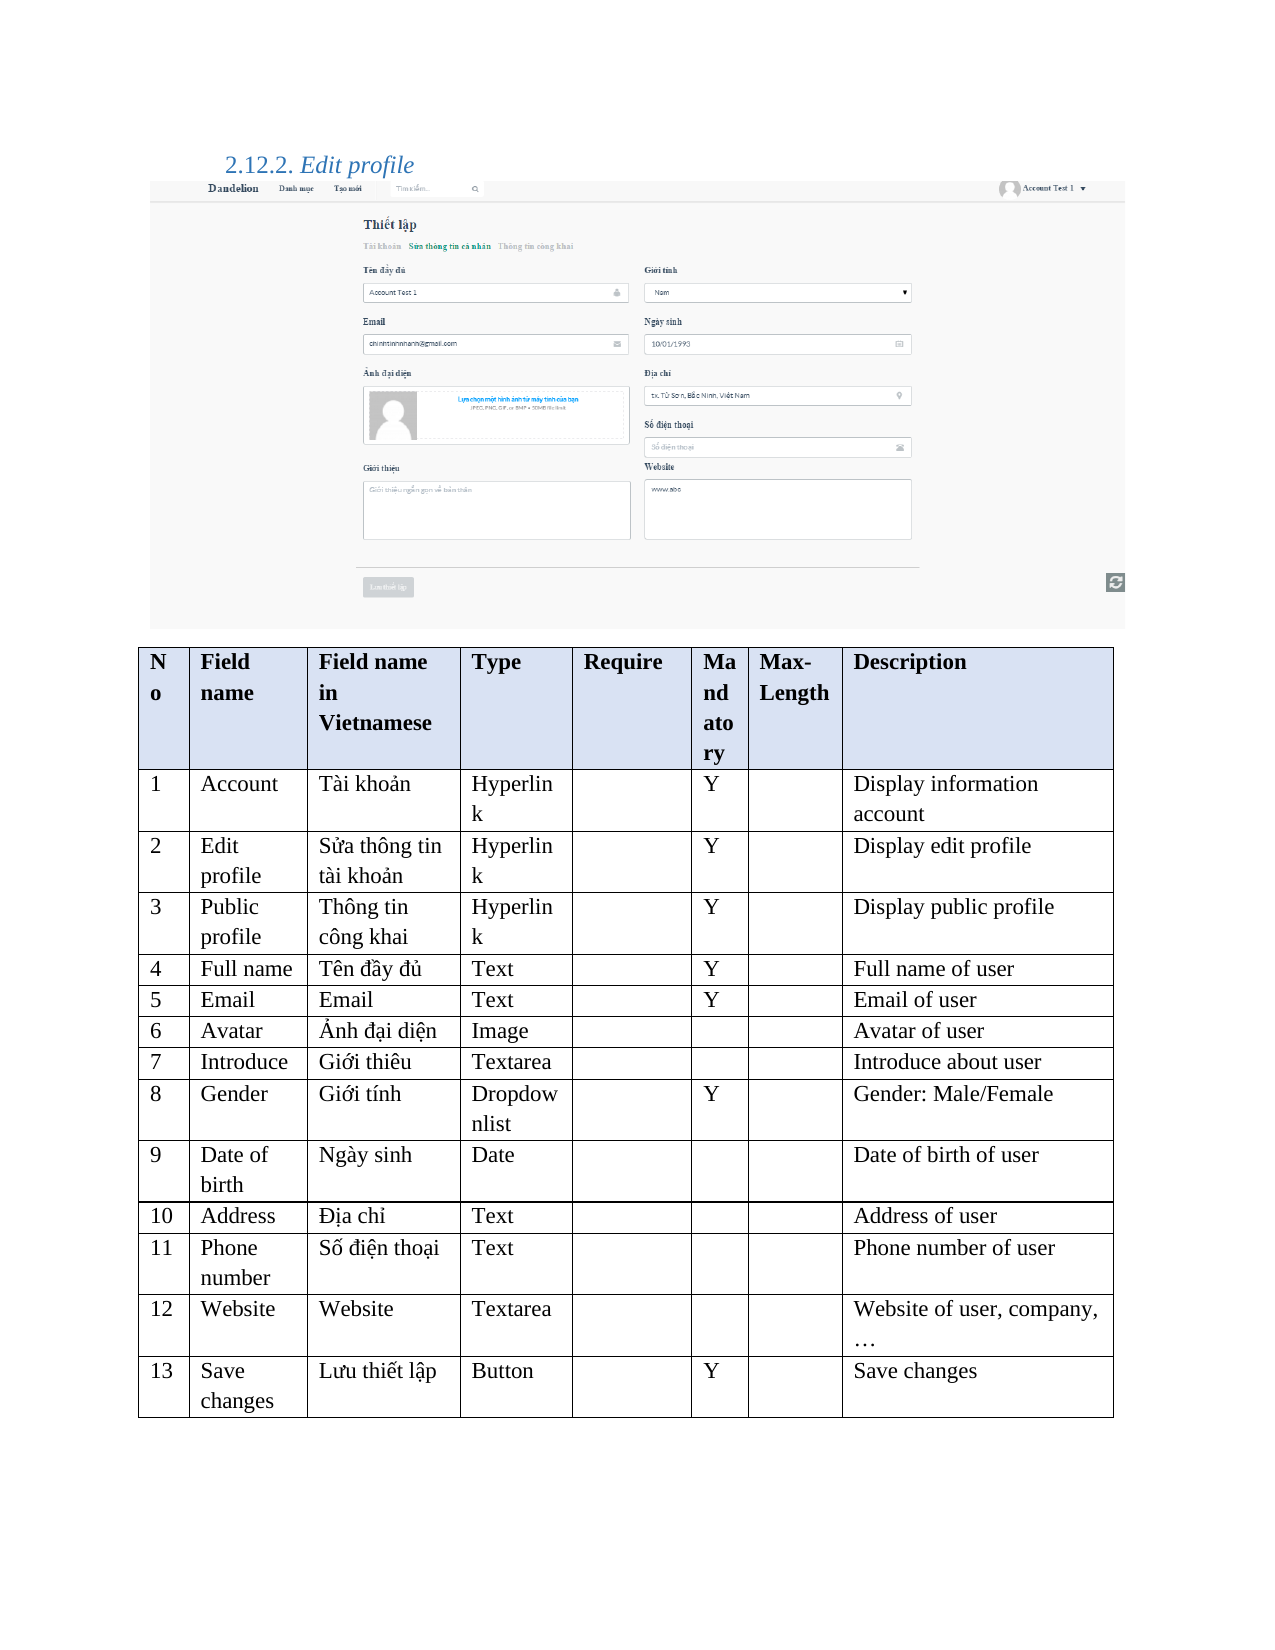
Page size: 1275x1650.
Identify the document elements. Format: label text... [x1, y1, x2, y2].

table_cell 8 [139, 1080, 189, 1140]
table_cell Text [461, 1203, 572, 1233]
table_cell [573, 986, 691, 1016]
table_cell 9 [139, 1141, 189, 1201]
table_cell Ngày sinh [308, 1141, 460, 1201]
table_cell [573, 832, 691, 892]
table_cell 2 [139, 832, 189, 892]
table_cell [749, 832, 842, 892]
table_cell 11 [139, 1234, 189, 1294]
table_cell [573, 1295, 691, 1356]
table_cell Account [190, 770, 307, 831]
table_cell [573, 1017, 691, 1047]
table_cell Email [190, 986, 307, 1016]
table_cell Y [692, 1080, 748, 1140]
table_cell Text [461, 1234, 572, 1294]
table_cell Y [692, 832, 748, 892]
table_cell [749, 955, 842, 985]
table_cell 4 [139, 955, 189, 985]
table_cell Dropdownlist [461, 1080, 572, 1140]
table_cell [749, 770, 842, 831]
picture [150, 181, 1125, 629]
table_cell Hyperlink [461, 770, 572, 831]
table_cell Tên đầy đủ [308, 955, 460, 985]
table_cell [692, 1203, 748, 1233]
table_cell Phone number [190, 1234, 307, 1294]
table_cell [692, 1295, 748, 1356]
table_cell [573, 893, 691, 953]
table_cell Date of birth [190, 1141, 307, 1201]
table_cell Y [692, 770, 748, 831]
table_header Description [843, 648, 1113, 769]
subtitle Edit profile [225, 150, 1125, 179]
table_cell Introduce about user [843, 1048, 1113, 1078]
table_header Field name [190, 648, 307, 769]
table_cell Thông tin công khai [308, 893, 460, 953]
table_cell [749, 1017, 842, 1047]
table_cell [749, 1141, 842, 1201]
table_header Require [573, 648, 691, 769]
table_cell 13 [139, 1357, 189, 1417]
table_cell Email of user [843, 986, 1113, 1016]
table_cell [692, 1017, 748, 1047]
table_cell [749, 1048, 842, 1078]
table_cell 5 [139, 986, 189, 1016]
table_cell [573, 955, 691, 985]
table_cell Full name of user [843, 955, 1113, 985]
table_cell Date of birth of user [843, 1141, 1113, 1201]
table_cell 6 [139, 1017, 189, 1047]
table_cell Tài khoản [308, 770, 460, 831]
table_cell [692, 1234, 748, 1294]
table_cell Text [461, 986, 572, 1016]
table_cell [692, 1048, 748, 1078]
table_cell [749, 1234, 842, 1294]
table_cell Y [692, 986, 748, 1016]
table_cell Avatar [190, 1017, 307, 1047]
table_cell [573, 1080, 691, 1140]
table_cell Phone number of user [843, 1234, 1113, 1294]
table_cell Display information account [843, 770, 1113, 831]
table_cell 3 [139, 893, 189, 953]
table_cell Public profile [190, 893, 307, 953]
table_cell Website [190, 1295, 307, 1356]
table_header Type [461, 648, 572, 769]
table_cell 12 [139, 1295, 189, 1356]
table_cell Hyperlink [461, 893, 572, 953]
table_cell Y [692, 955, 748, 985]
table_cell [573, 1048, 691, 1078]
table_cell Save changes [843, 1357, 1113, 1417]
table_cell [749, 893, 842, 953]
table_cell Date [461, 1141, 572, 1201]
table_cell 1 [139, 770, 189, 831]
table_cell [692, 1141, 748, 1201]
table_cell Display public profile [843, 893, 1113, 953]
table_cell Display edit profile [843, 832, 1113, 892]
table_cell Avatar of user [843, 1017, 1113, 1047]
table_cell Gender [190, 1080, 307, 1140]
table_cell 7 [139, 1048, 189, 1078]
table_cell Giới tính [308, 1080, 460, 1140]
table_cell [573, 1234, 691, 1294]
table_cell [573, 1141, 691, 1201]
table_cell Image [461, 1017, 572, 1047]
table_cell Số điện thoại [308, 1234, 460, 1294]
table_cell Address of user [843, 1203, 1113, 1233]
table_cell Y [692, 893, 748, 953]
table_cell Giới thiêu [308, 1048, 460, 1078]
table_cell Textarea [461, 1048, 572, 1078]
table_cell [749, 1357, 842, 1417]
table_cell Full name [190, 955, 307, 985]
table_cell Website of user, company,… [843, 1295, 1113, 1356]
table_cell Sửa thông tin tài khoản [308, 832, 460, 892]
table_cell Button [461, 1357, 572, 1417]
table_cell 10 [139, 1203, 189, 1233]
table_header Max-Length [749, 648, 842, 769]
table_cell Text [461, 955, 572, 985]
table_cell [573, 1203, 691, 1233]
table_cell Edit profile [190, 832, 307, 892]
table_header Field name in Vietnamese [308, 648, 460, 769]
table_cell [573, 770, 691, 831]
table_cell [749, 1203, 842, 1233]
table_cell Địa chỉ [308, 1203, 460, 1233]
table_cell [749, 1080, 842, 1140]
table_cell Website [308, 1295, 460, 1356]
table_cell Gender: Male/Female [843, 1080, 1113, 1140]
table_header No [139, 648, 189, 769]
table_cell Hyperlink [461, 832, 572, 892]
table_cell Address [190, 1203, 307, 1233]
table_cell Y [692, 1357, 748, 1417]
table_cell [573, 1357, 691, 1417]
table_cell Textarea [461, 1295, 572, 1356]
table_cell [749, 986, 842, 1016]
table_cell Introduce [190, 1048, 307, 1078]
table_cell [749, 1295, 842, 1356]
table_cell Email [308, 986, 460, 1016]
table_header Mandatory [692, 648, 748, 769]
table_cell Ảnh đại diện [308, 1017, 460, 1047]
table_cell Lưu thiết lập [308, 1357, 460, 1417]
table_cell Save changes [190, 1357, 307, 1417]
